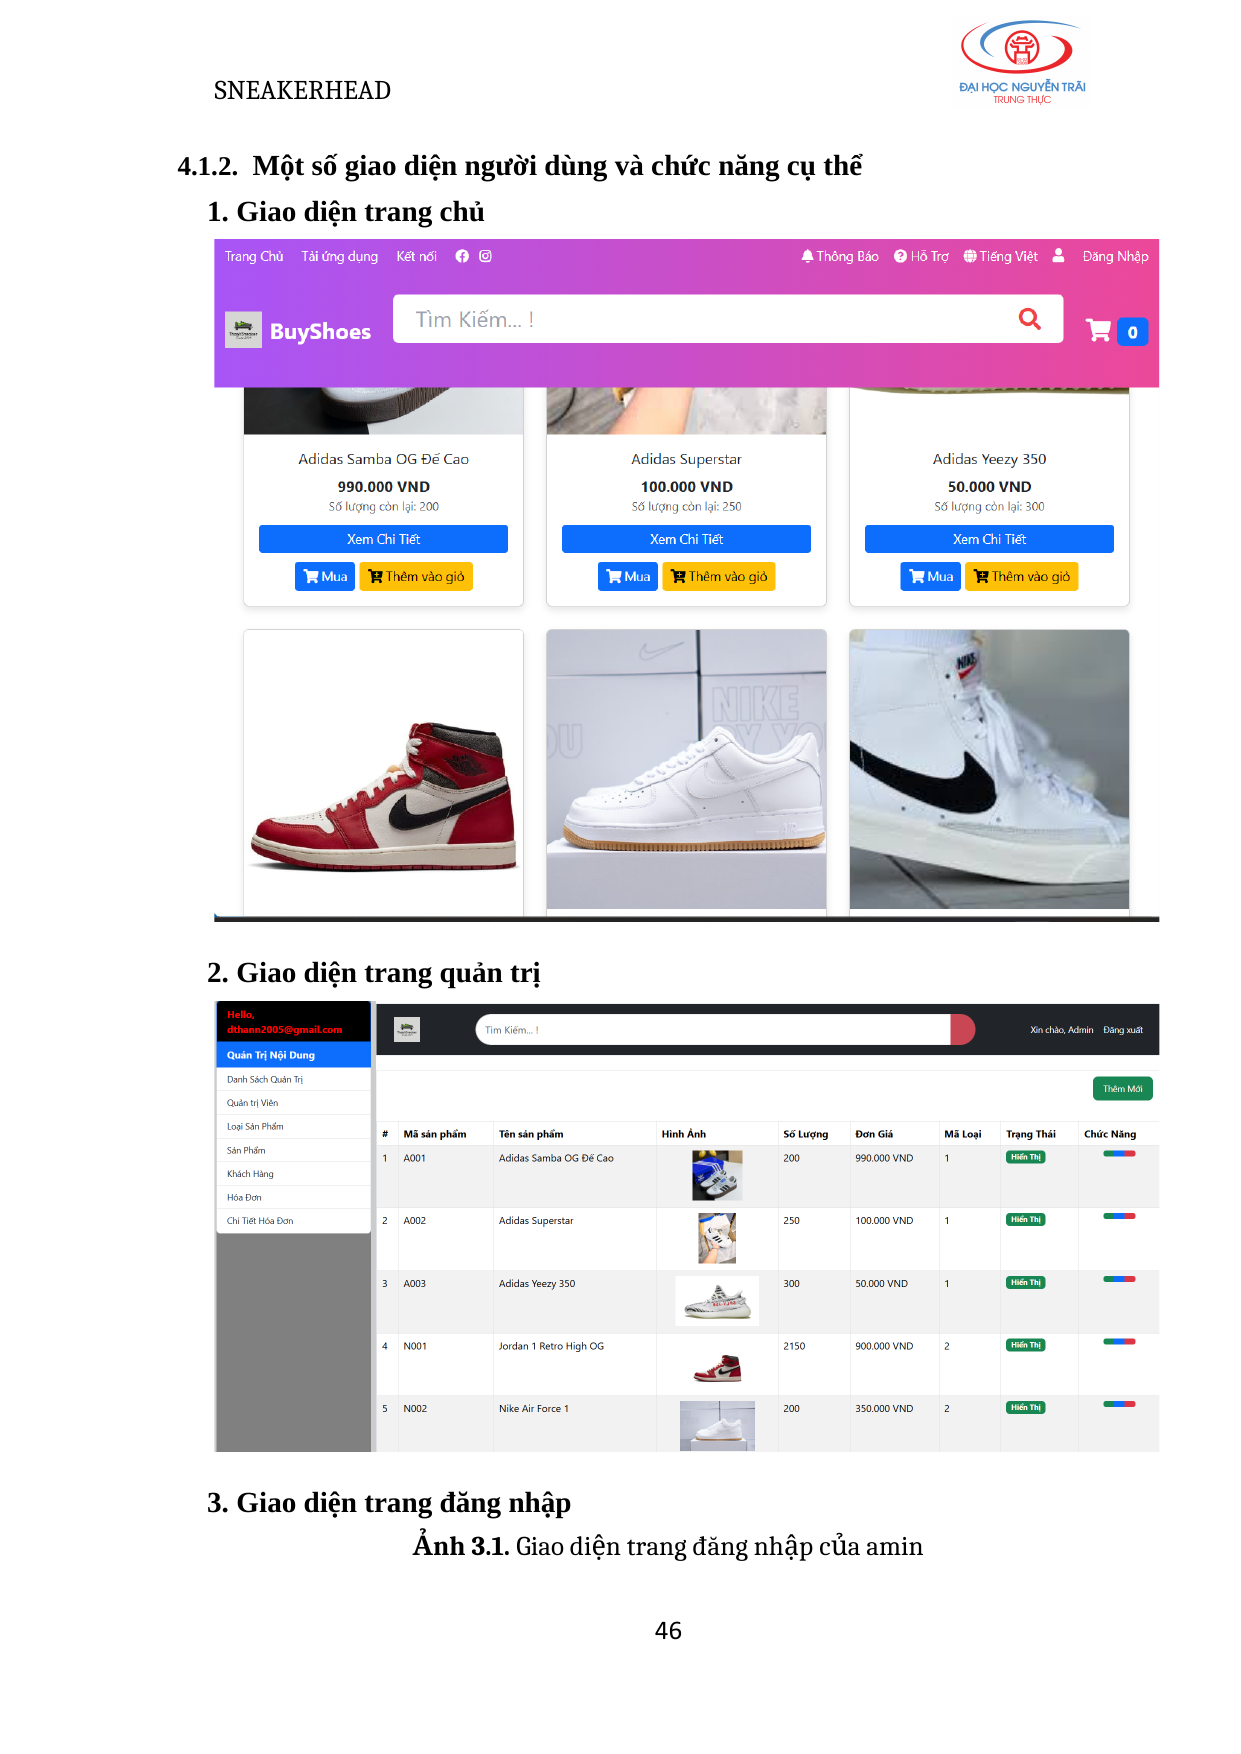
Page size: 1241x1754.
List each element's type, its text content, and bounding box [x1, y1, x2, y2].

subtitle Giao diện trang chủ [207, 194, 1122, 227]
subtitle Giao diện trang quản trị [207, 956, 1122, 989]
picture [952, 15, 1092, 108]
picture [214, 239, 1160, 922]
text Ảnh 3.1. Giao diện trang đăng nhập của amin [214, 1531, 1122, 1562]
subtitle Giao diện trang đăng nhập [207, 1485, 1122, 1519]
subtitle Một số giao diện người dùng và chức năng cụ thể [177, 148, 1122, 181]
picture [214, 1001, 1160, 1452]
